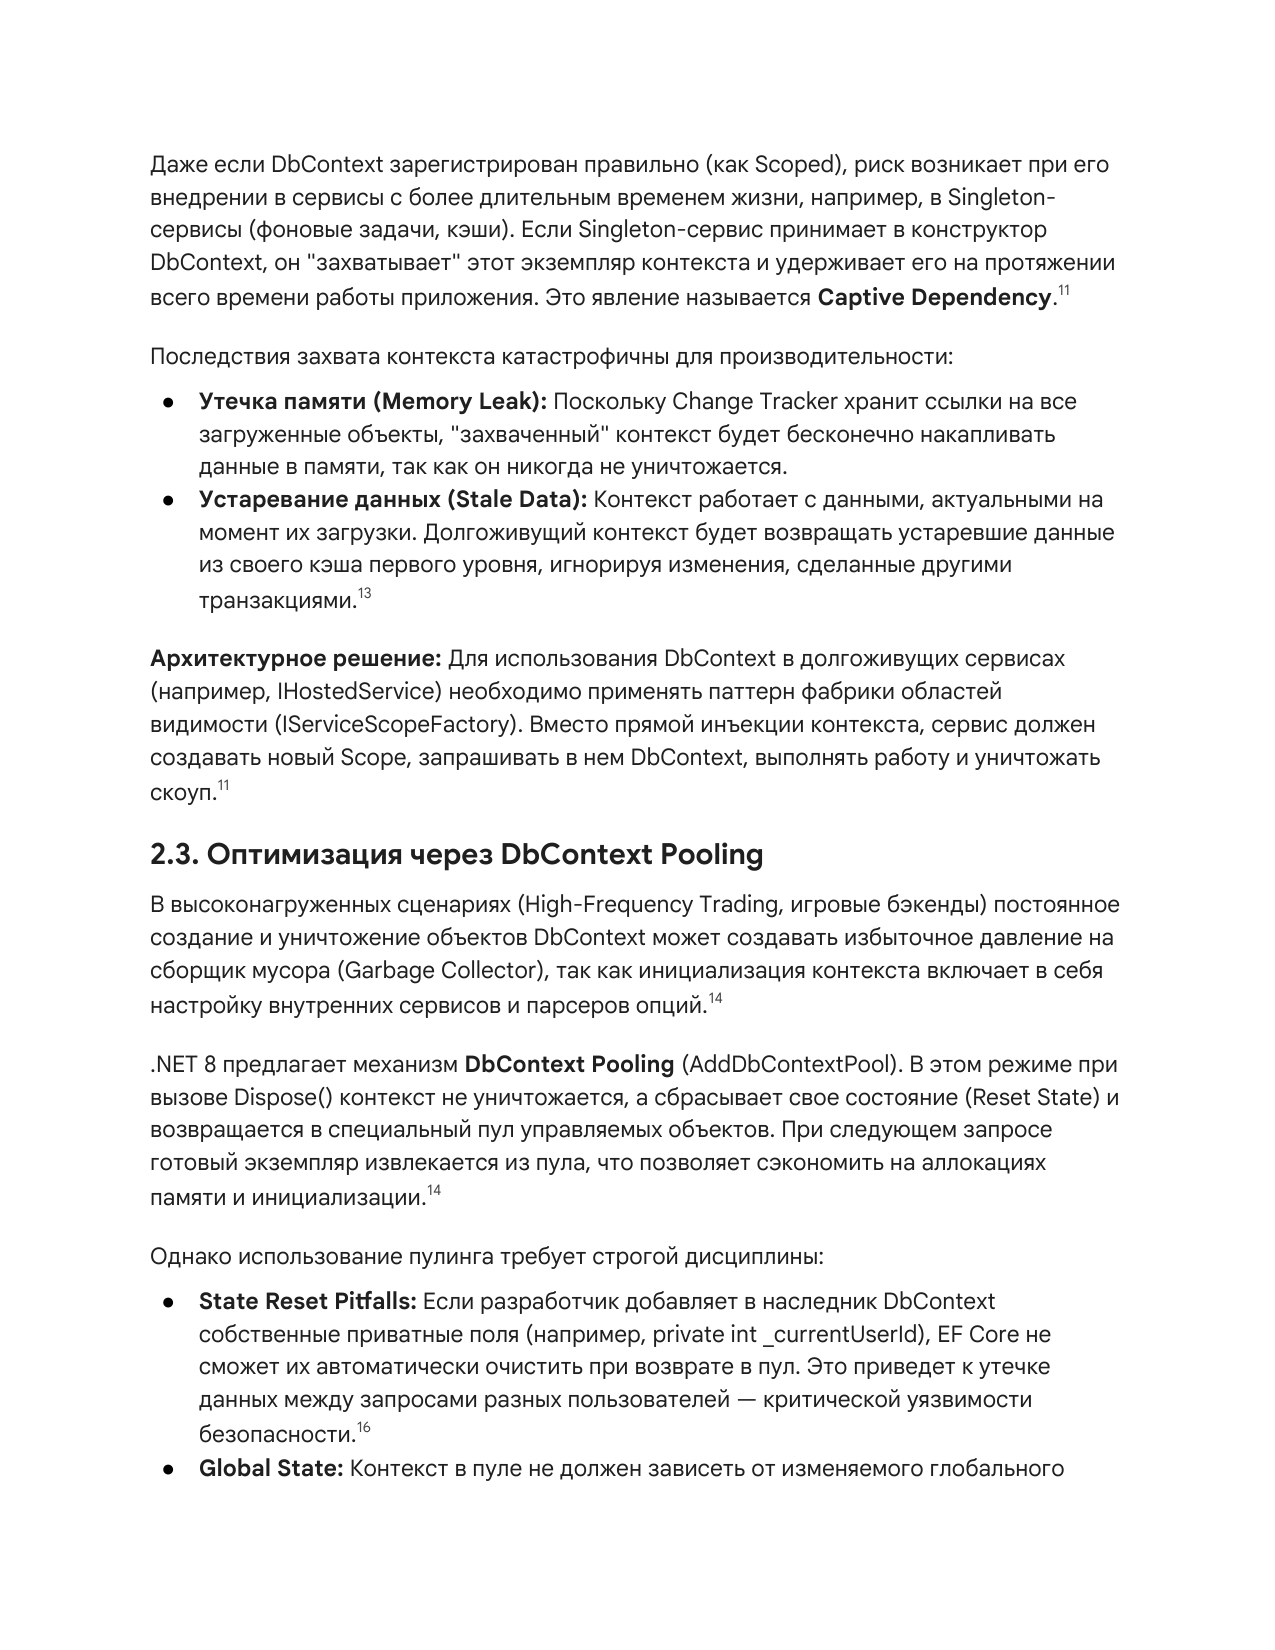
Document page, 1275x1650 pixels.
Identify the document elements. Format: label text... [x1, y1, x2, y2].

list Утечка памяти (Memory Leak): Поскольку Change Tracker хранит ссылки на все загруженные объекты, "захваченный" контекст будет бесконечно накапливать данные в памяти, так как он никогда не уничтожается. [161, 387, 1125, 481]
text Последствия захвата контекста катастрофичны для производительности: [150, 342, 1125, 371]
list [161, 1454, 1125, 1483]
text Однако использование пулинга требует строгой дисциплины: [150, 1242, 1125, 1271]
text Даже если DbContext зарегистрирован правильно (как Scoped), риск возникает при его внедрении в сервисы с более длительным временем жизни, например, в Singleton-сервисы (фоновые задачи, кэши). Если Singleton-сервис принимает в конструктор DbContext, он "захватывает" этот экземпляр контекста и удерживает его на протяжении всего времени работы приложения. Это явление называется Captive Dependency.11 [150, 150, 1125, 313]
text Архитектурное решение: Для использования DbContext в долгоживущих сервисах (например, IHostedService) необходимо применять паттерн фабрики областей видимости (IServiceScopeFactory). Вместо прямой инъекции контекста, сервис должен создавать новый Scope, запрашивать в нем DbContext, выполнять работу и уничтожать скоуп.11 [150, 644, 1125, 807]
subtitle 2.3. Оптимизация через DbContext Pooling [150, 837, 1125, 873]
list State Reset Pitfalls: Если разработчик добавляет в наследник DbContext собственные приватные поля (например, private int _currentUserId), EF Core не сможет их автоматически очистить при возврате в пул. Это приведет к утечке данных между запросами разных пользователей — критической уязвимости безопасности.16 [161, 1287, 1125, 1450]
list Устаревание данных (Stale Data): Контекст работает с данными, актуальными на момент их загрузки. Долгоживущий контекст будет возвращать устаревшие данные из своего кэша первого уровня, игнорируя изменения, сделанные другими транзакциями.13 [161, 485, 1125, 615]
text В высоконагруженных сценариях (High-Frequency Trading, игровые бэкенды) постоянное создание и уничтожение объектов DbContext может создавать избыточное давление на сборщик мусора (Garbage Collector), так как инициализация контекста включает в себя настройку внутренних сервисов и парсеров опций.14 [150, 891, 1125, 1021]
text .NET 8 предлагает механизм DbContext Pooling (AddDbContextPool). В этом режиме при вызове Dispose() контекст не уничтожается, а сбрасывает свое состояние (Reset State) и возвращается в специальный пул управляемых объектов. При следующем запросе готовый экземпляр извлекается из пула, что позволяет сэкономить на аллокациях памяти и инициализации.14 [150, 1050, 1125, 1213]
